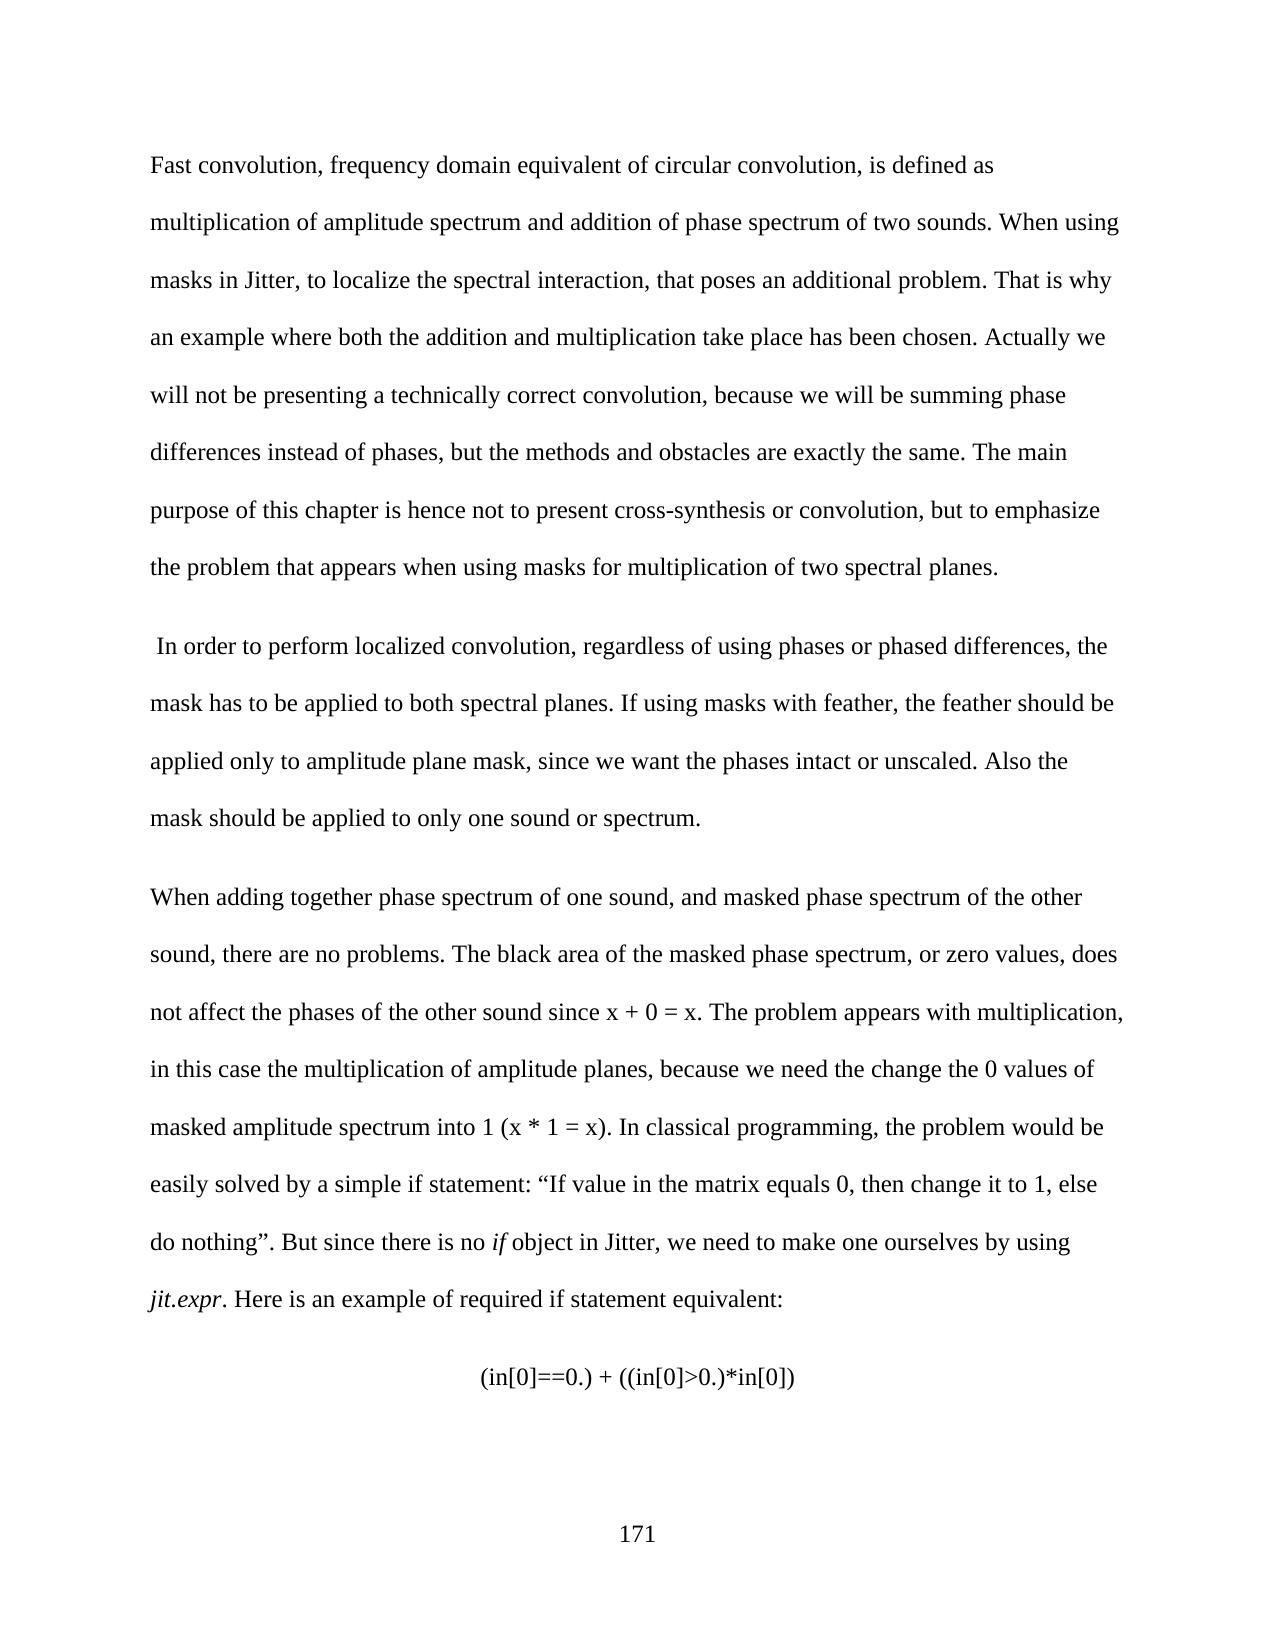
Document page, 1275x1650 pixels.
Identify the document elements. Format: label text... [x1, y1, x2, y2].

text When adding together phase spectrum of one sound, and masked phase spectrum of the other sound, there are no problems. The black area of the masked phase spectrum, or zero values, does not affect the phases of the other sound since x + 0 = x. The problem appears with multiplication, in this case the multiplication of amplitude planes, because we need the change the 0 values of masked amplitude spectrum into 1 (x * 1 = x). In classical programming, the problem would be easily solved by a simple if statement: “If value in the matrix equals 0, then change it to 1, else do nothing”. But since there is no if object in Jitter, we need to make one ourselves by using jit.expr. Here is an example of required if statement equivalent: [150, 882, 1125, 1313]
text Fast convolution, frequency domain equivalent of circular convolution, is defined as multiplication of amplitude spectrum and addition of phase spectrum of two sounds. When using masks in Jitter, to localize the spectral interaction, that poses an additional problem. That is why an example where both the addition and multiplication take place has been chosen. Actually we will not be presenting a technically correct convolution, because we will be summing phase differences instead of phases, but the methods and obstacles are exactly the same. The main purpose of this chapter is hence not to present cross-synthesis or convolution, but to emphasize the problem that appears when using masks for multiplication of two spectral planes. [150, 150, 1125, 581]
text (in[0]==0.) + ((in[0]>0.)*in[0]) [150, 1362, 1125, 1391]
text In order to perform localized convolution, regardless of using phases or phased differences, the mask has to be applied to both spectral planes. If using masks with feather, the feather should be applied only to amplitude plane mask, since we want the phases intact or unscaled. Also the mask should be applied to only one sound or spectrum. [150, 631, 1125, 832]
